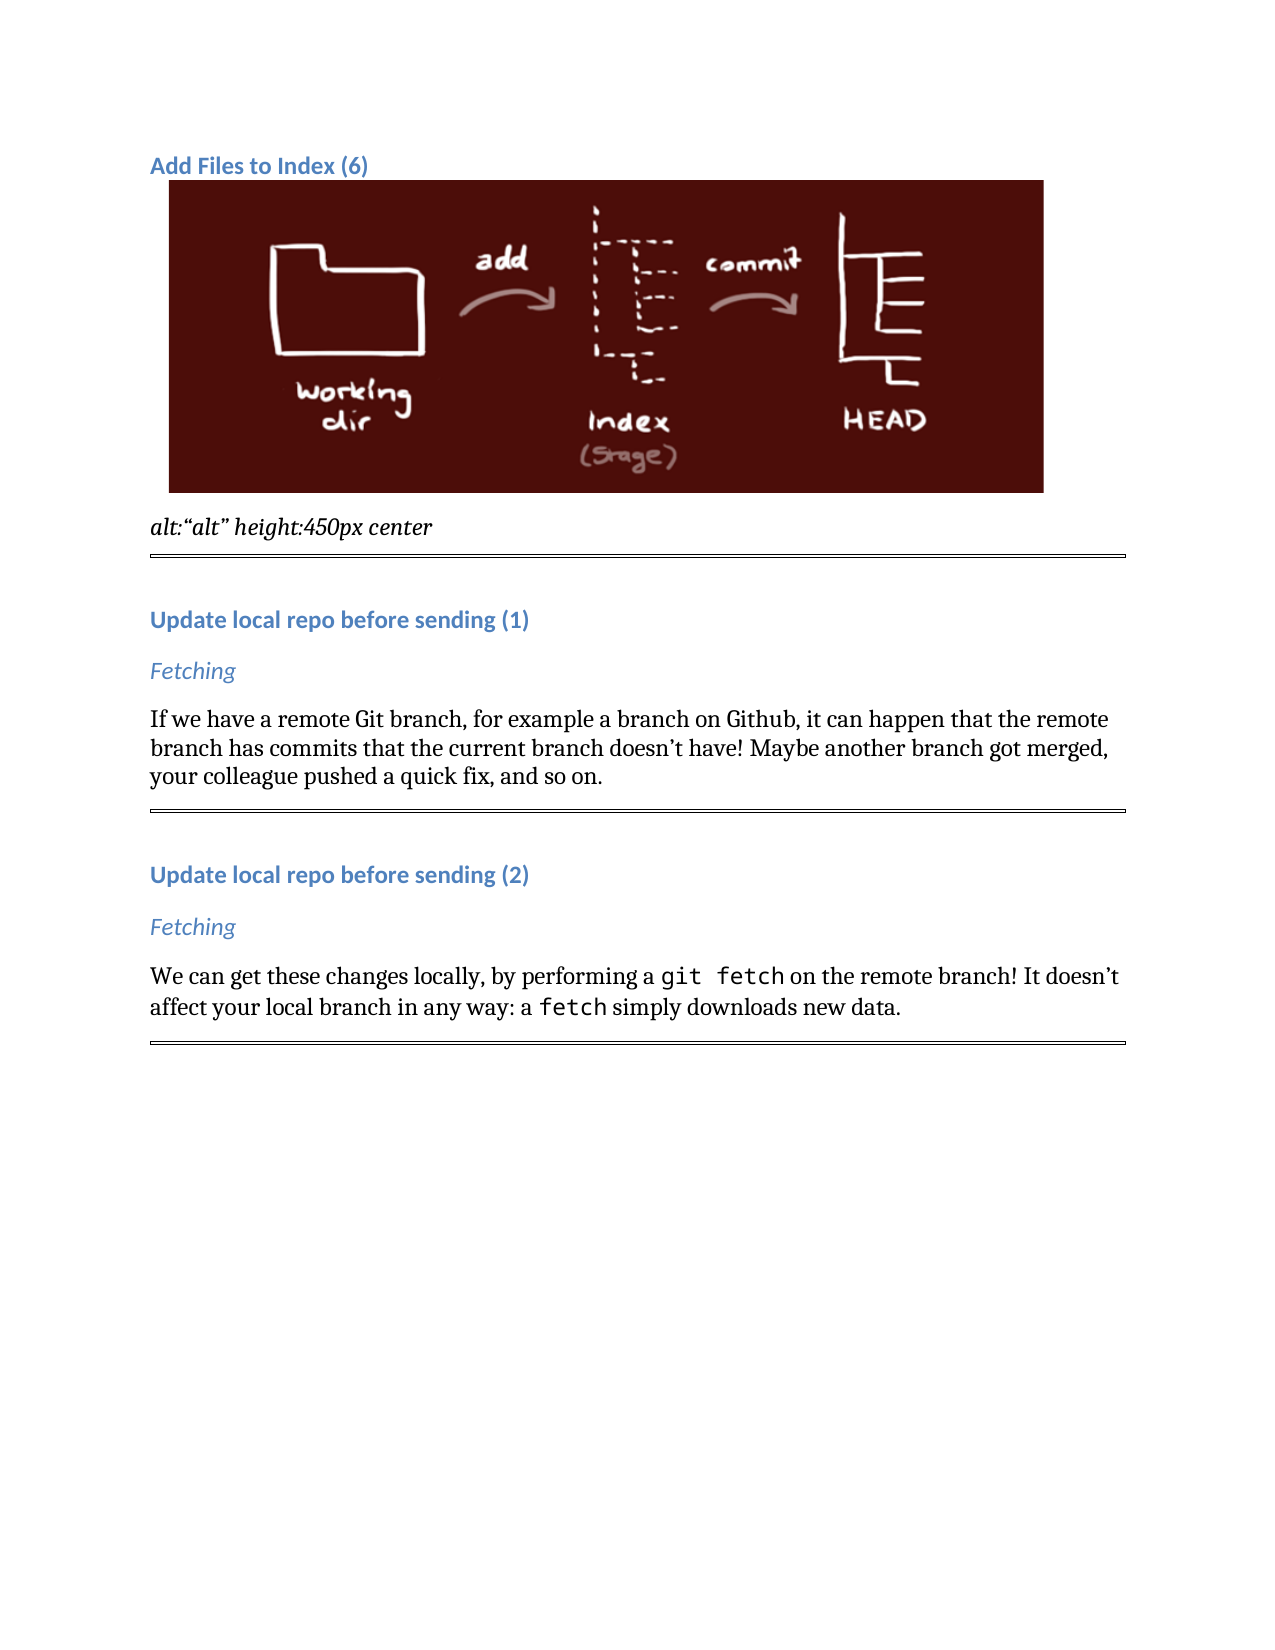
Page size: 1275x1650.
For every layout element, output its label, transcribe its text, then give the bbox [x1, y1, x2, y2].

subtitle Fetching [150, 656, 1125, 686]
subtitle Fetching [150, 911, 1125, 941]
text If we have a remote Git branch, for example a branch on Github, it can happen that the remote branch has commits that the current branch doesn’t have! Maybe another branch got merged, your colleague pushed a quick fix, and so on. [150, 705, 1125, 791]
text We can get these changes locally, by performing a git fetch on the remote branch! It doesn’t affect your local branch in any way: a fetch simply downloads new data. [150, 960, 1125, 1022]
picture [168, 180, 1044, 493]
text alt:“alt” height:450px center [150, 513, 1125, 542]
subtitle Update local repo before sending (2) [150, 859, 1125, 890]
subtitle Update local repo before sending (1) [150, 604, 1125, 635]
subtitle Add Files to Index (6) [150, 150, 1125, 181]
